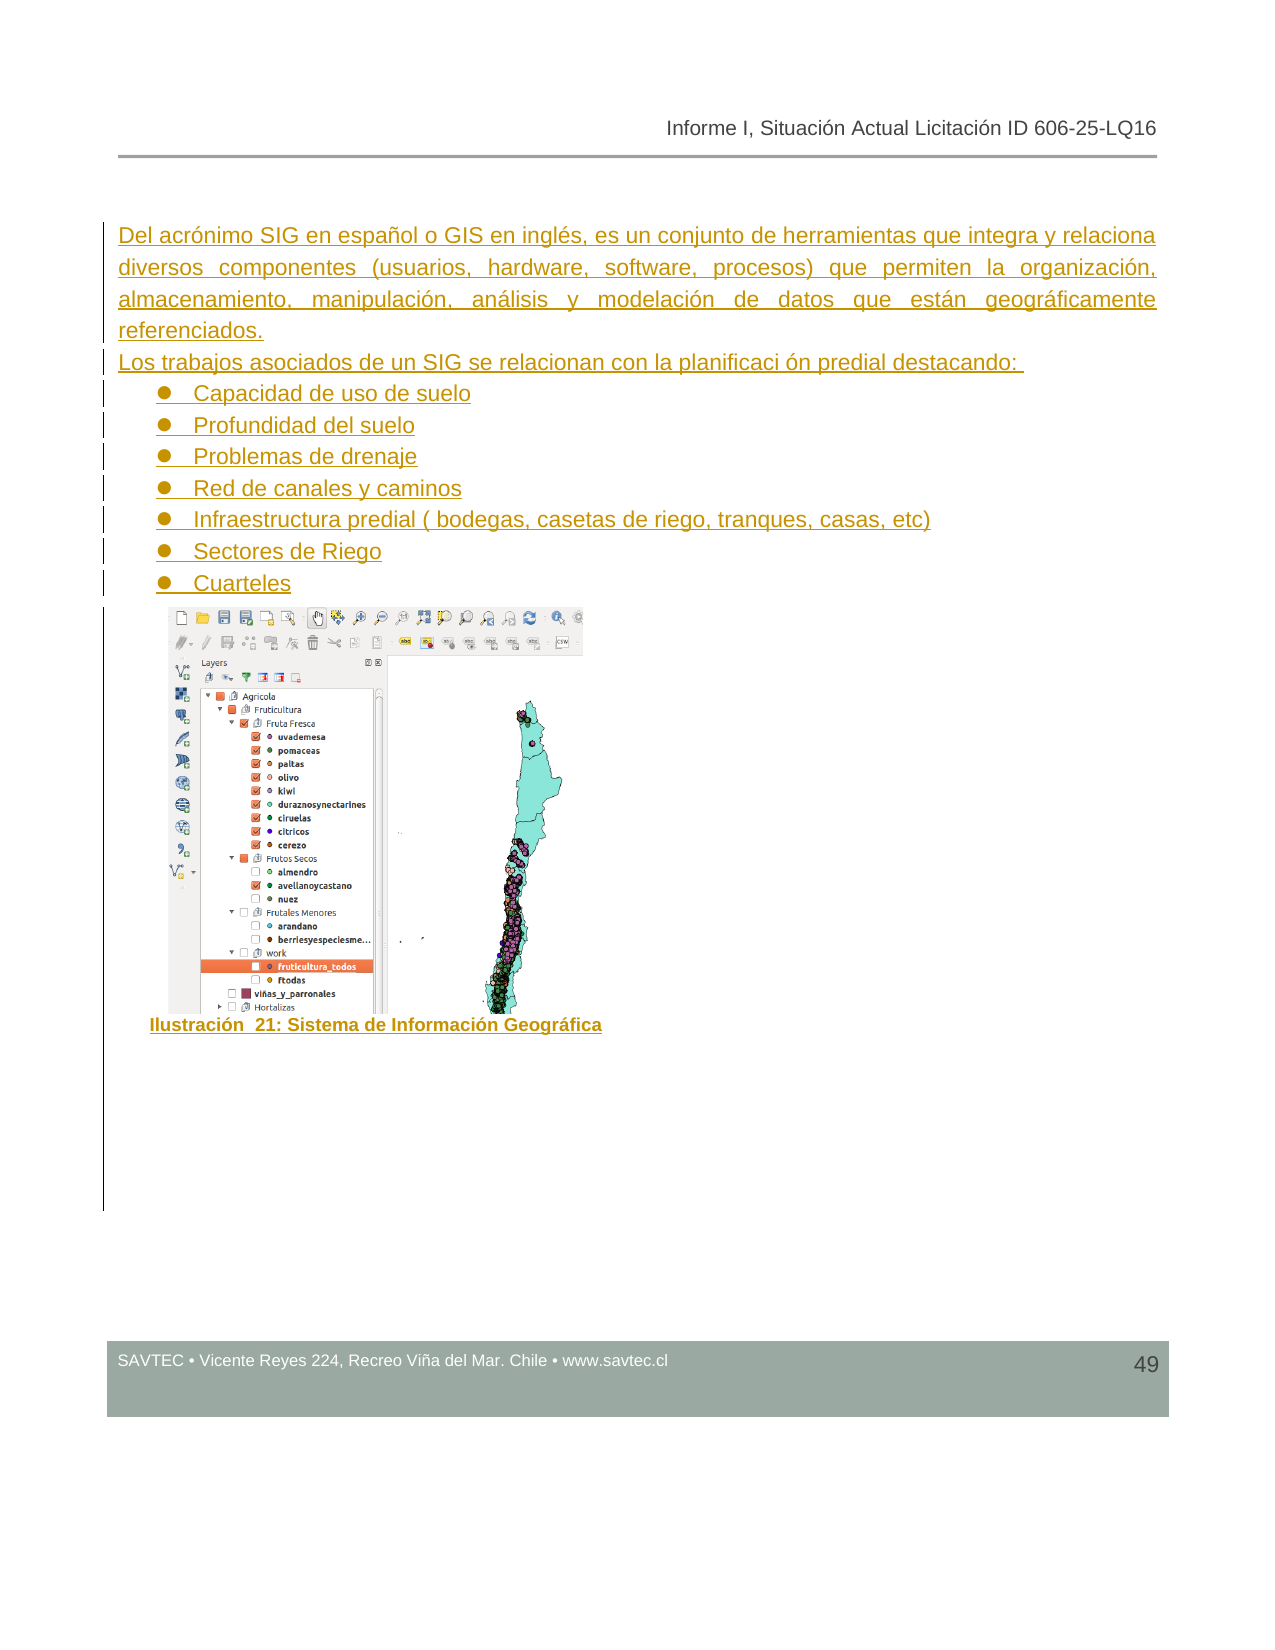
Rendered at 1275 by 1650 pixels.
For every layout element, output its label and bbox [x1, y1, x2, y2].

picture [168, 607, 583, 1014]
